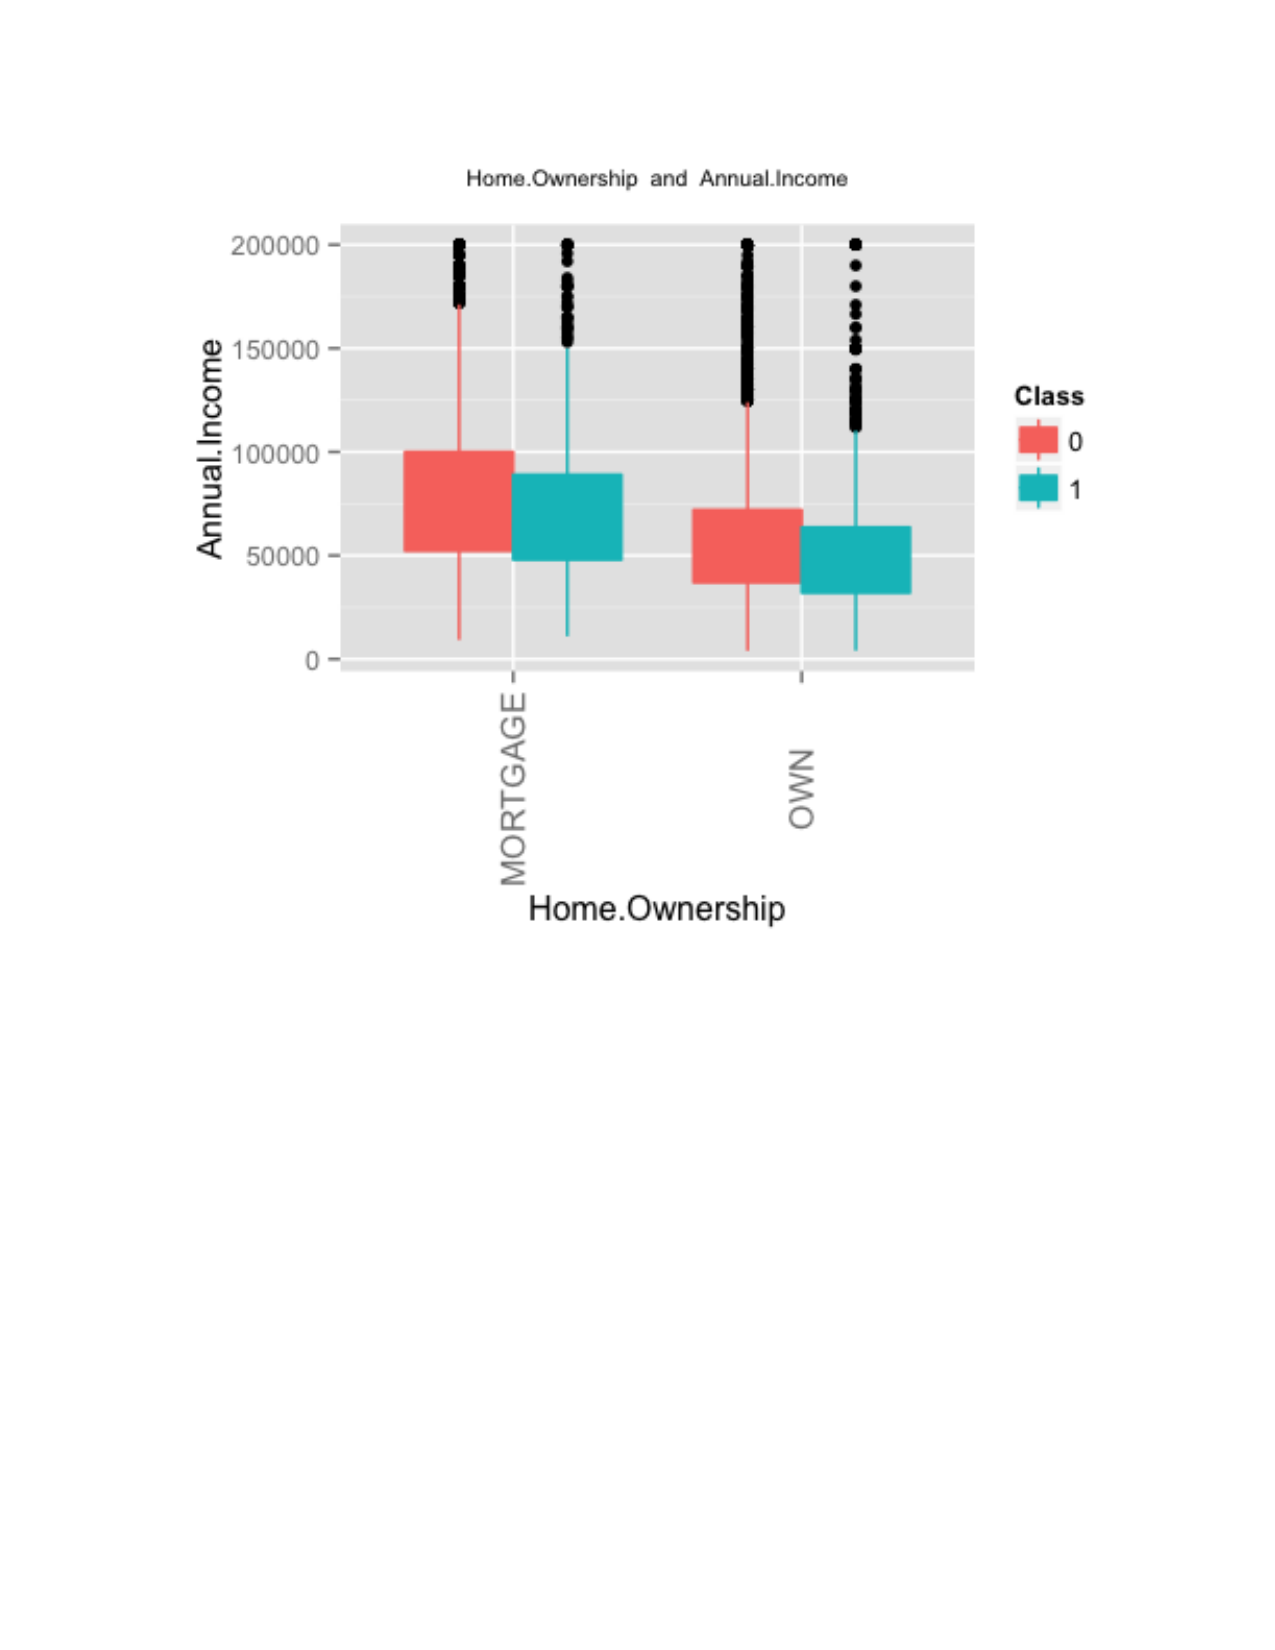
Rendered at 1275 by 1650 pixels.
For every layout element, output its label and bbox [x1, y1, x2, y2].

picture [168, 150, 1169, 950]
